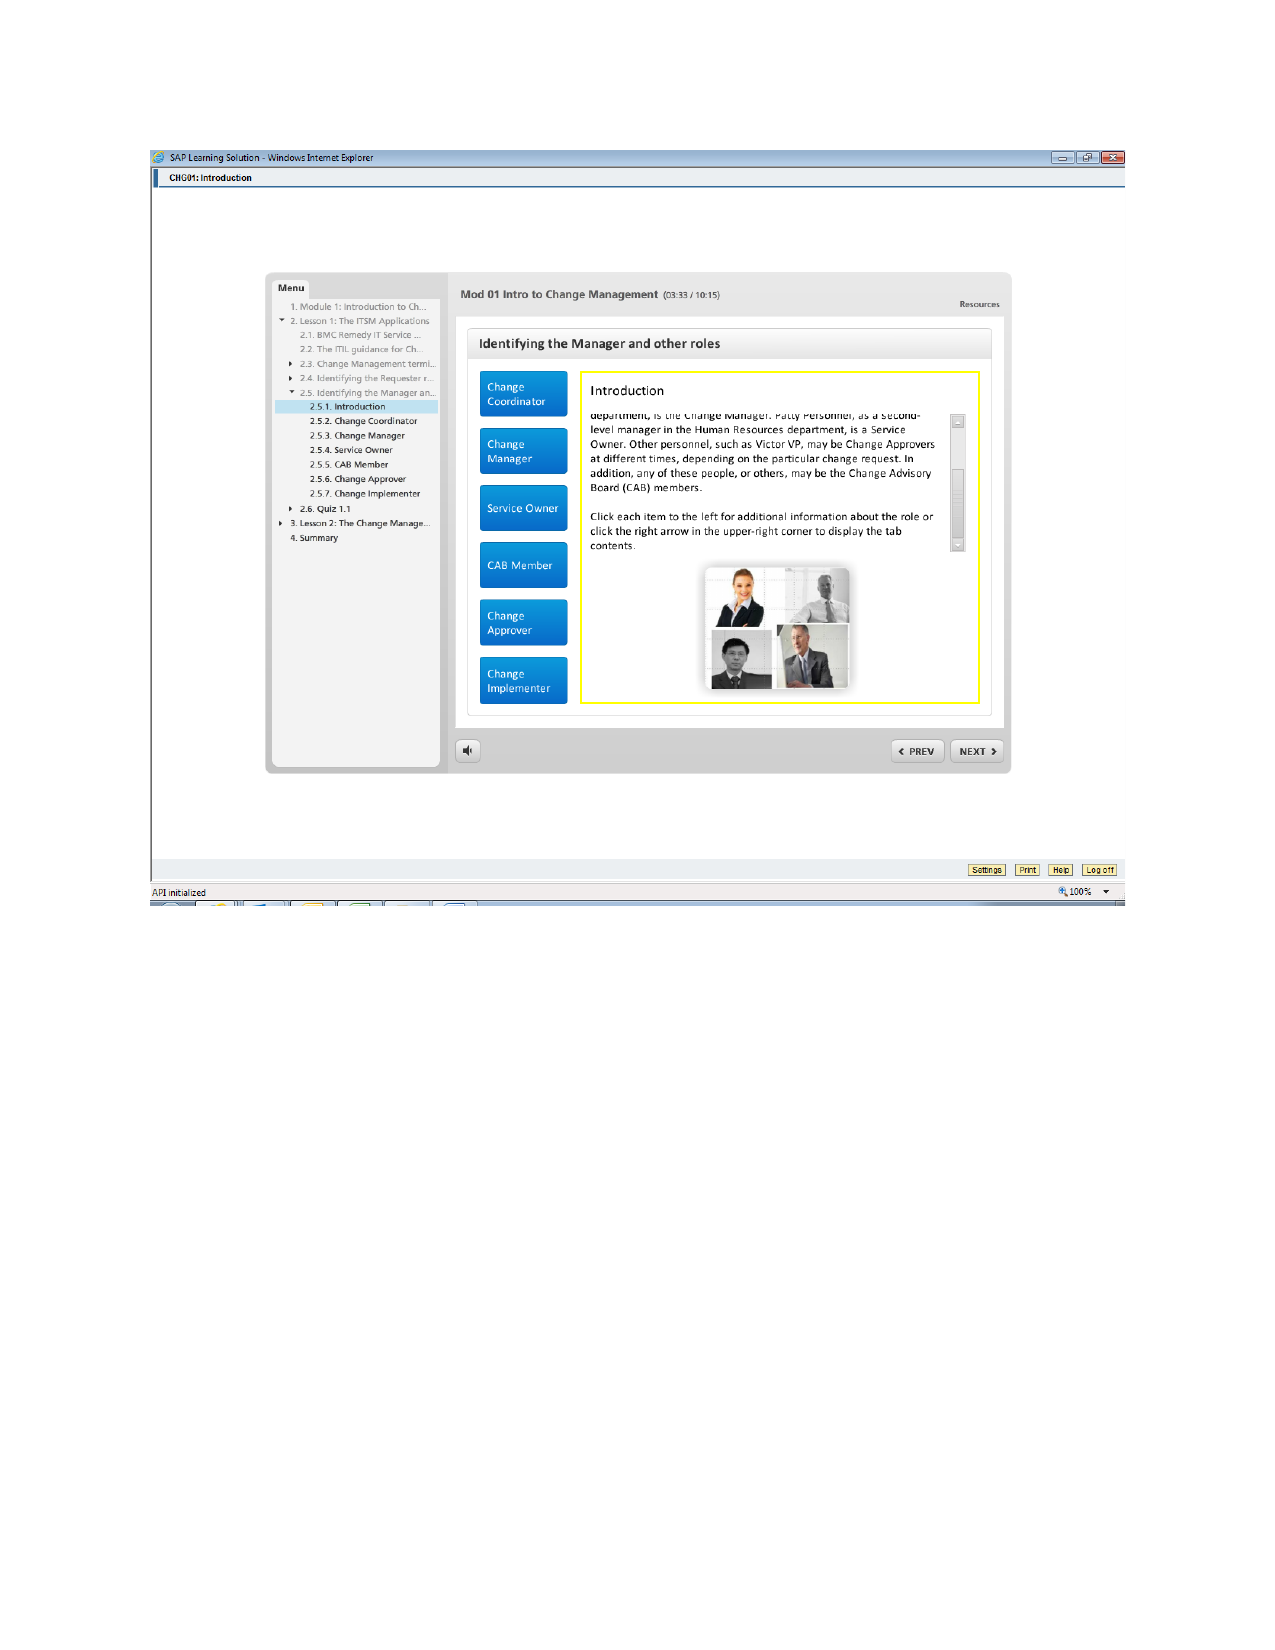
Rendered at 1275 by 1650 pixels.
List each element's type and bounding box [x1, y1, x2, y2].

picture [150, 150, 1125, 906]
